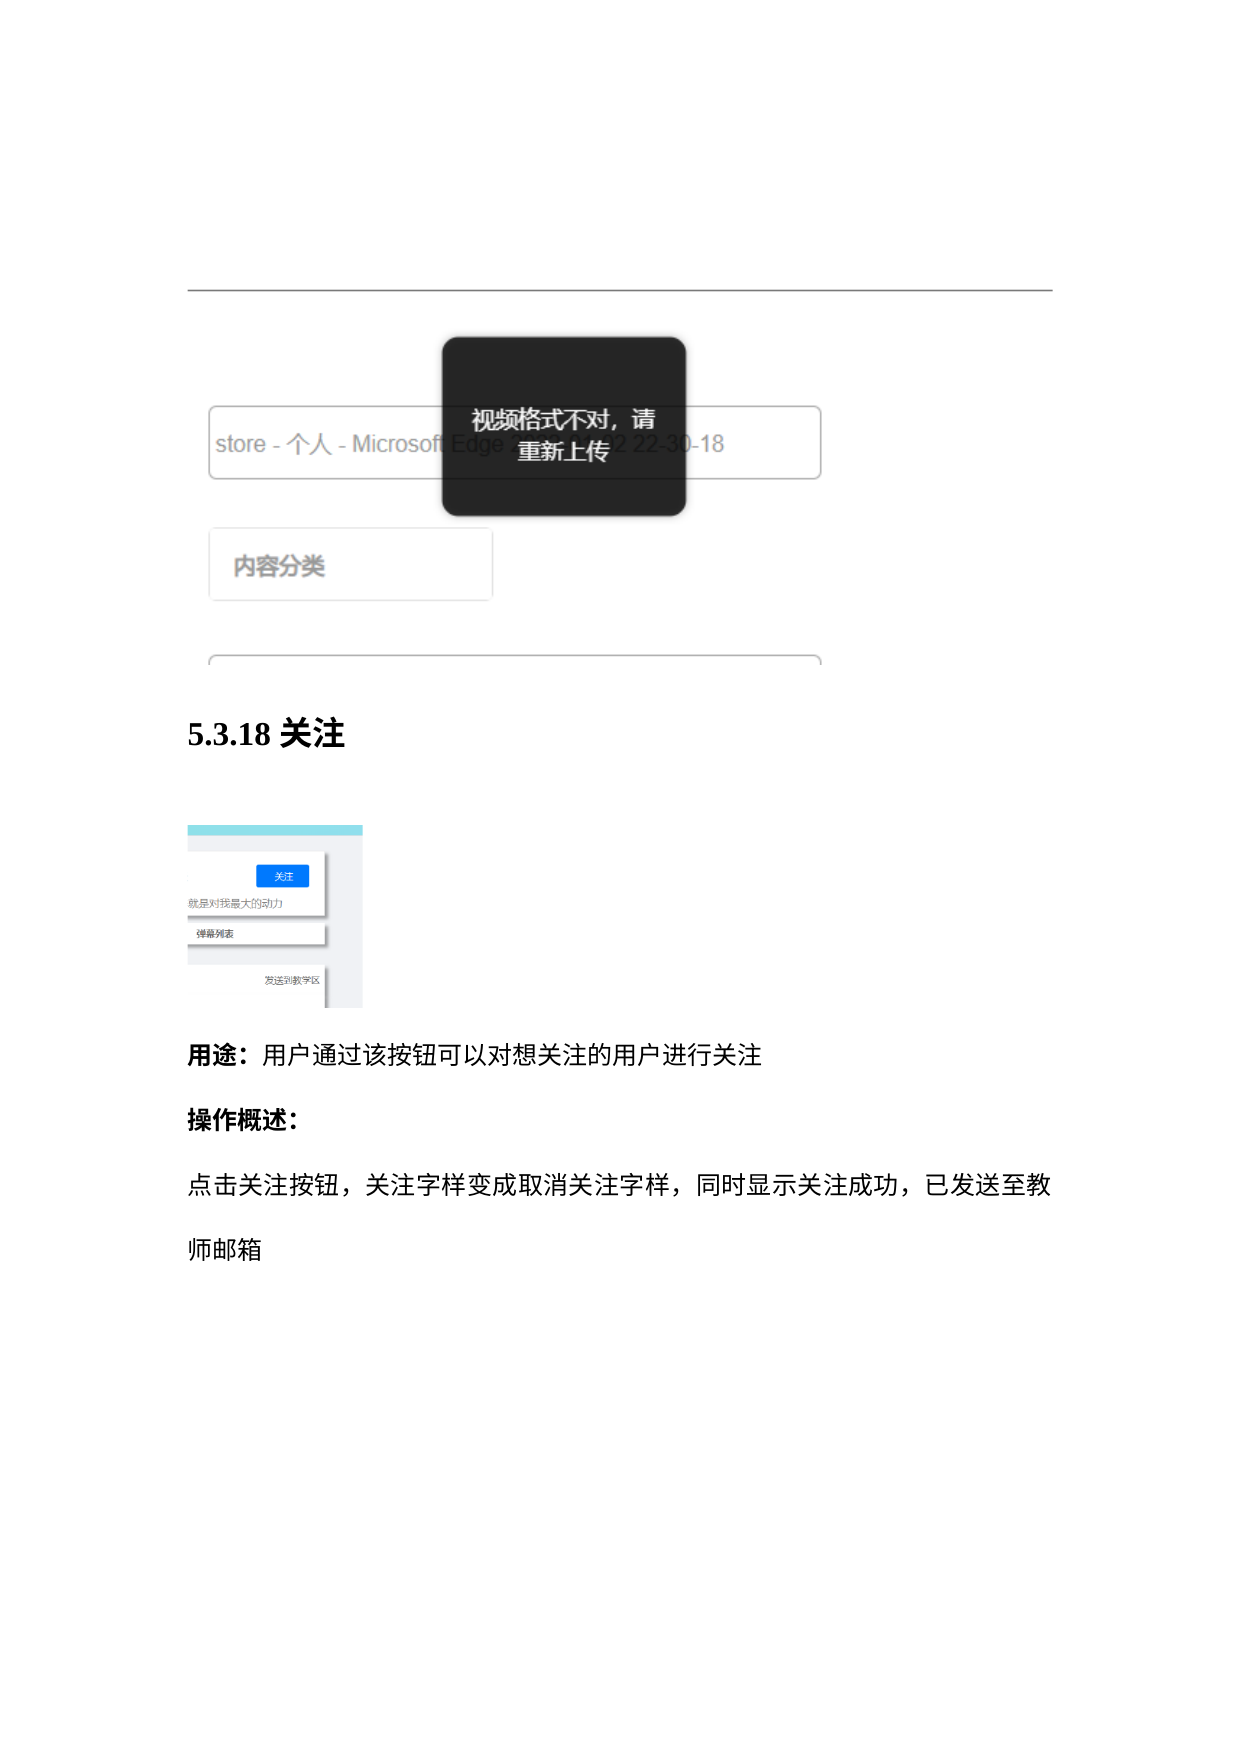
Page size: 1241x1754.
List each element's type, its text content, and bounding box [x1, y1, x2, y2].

text 操作概述： [187, 1086, 1053, 1151]
subtitle 5.3.18 关注 [187, 699, 1053, 764]
picture [187, 825, 363, 1008]
text 点击关注按钮，关注字样变成取消关注字样，同时显示关注成功，已发送至教师邮箱 [187, 1151, 1053, 1281]
picture [187, 151, 1053, 665]
text 用途：用户通过该按钮可以对想关注的用户进行关注 [187, 1021, 1053, 1086]
